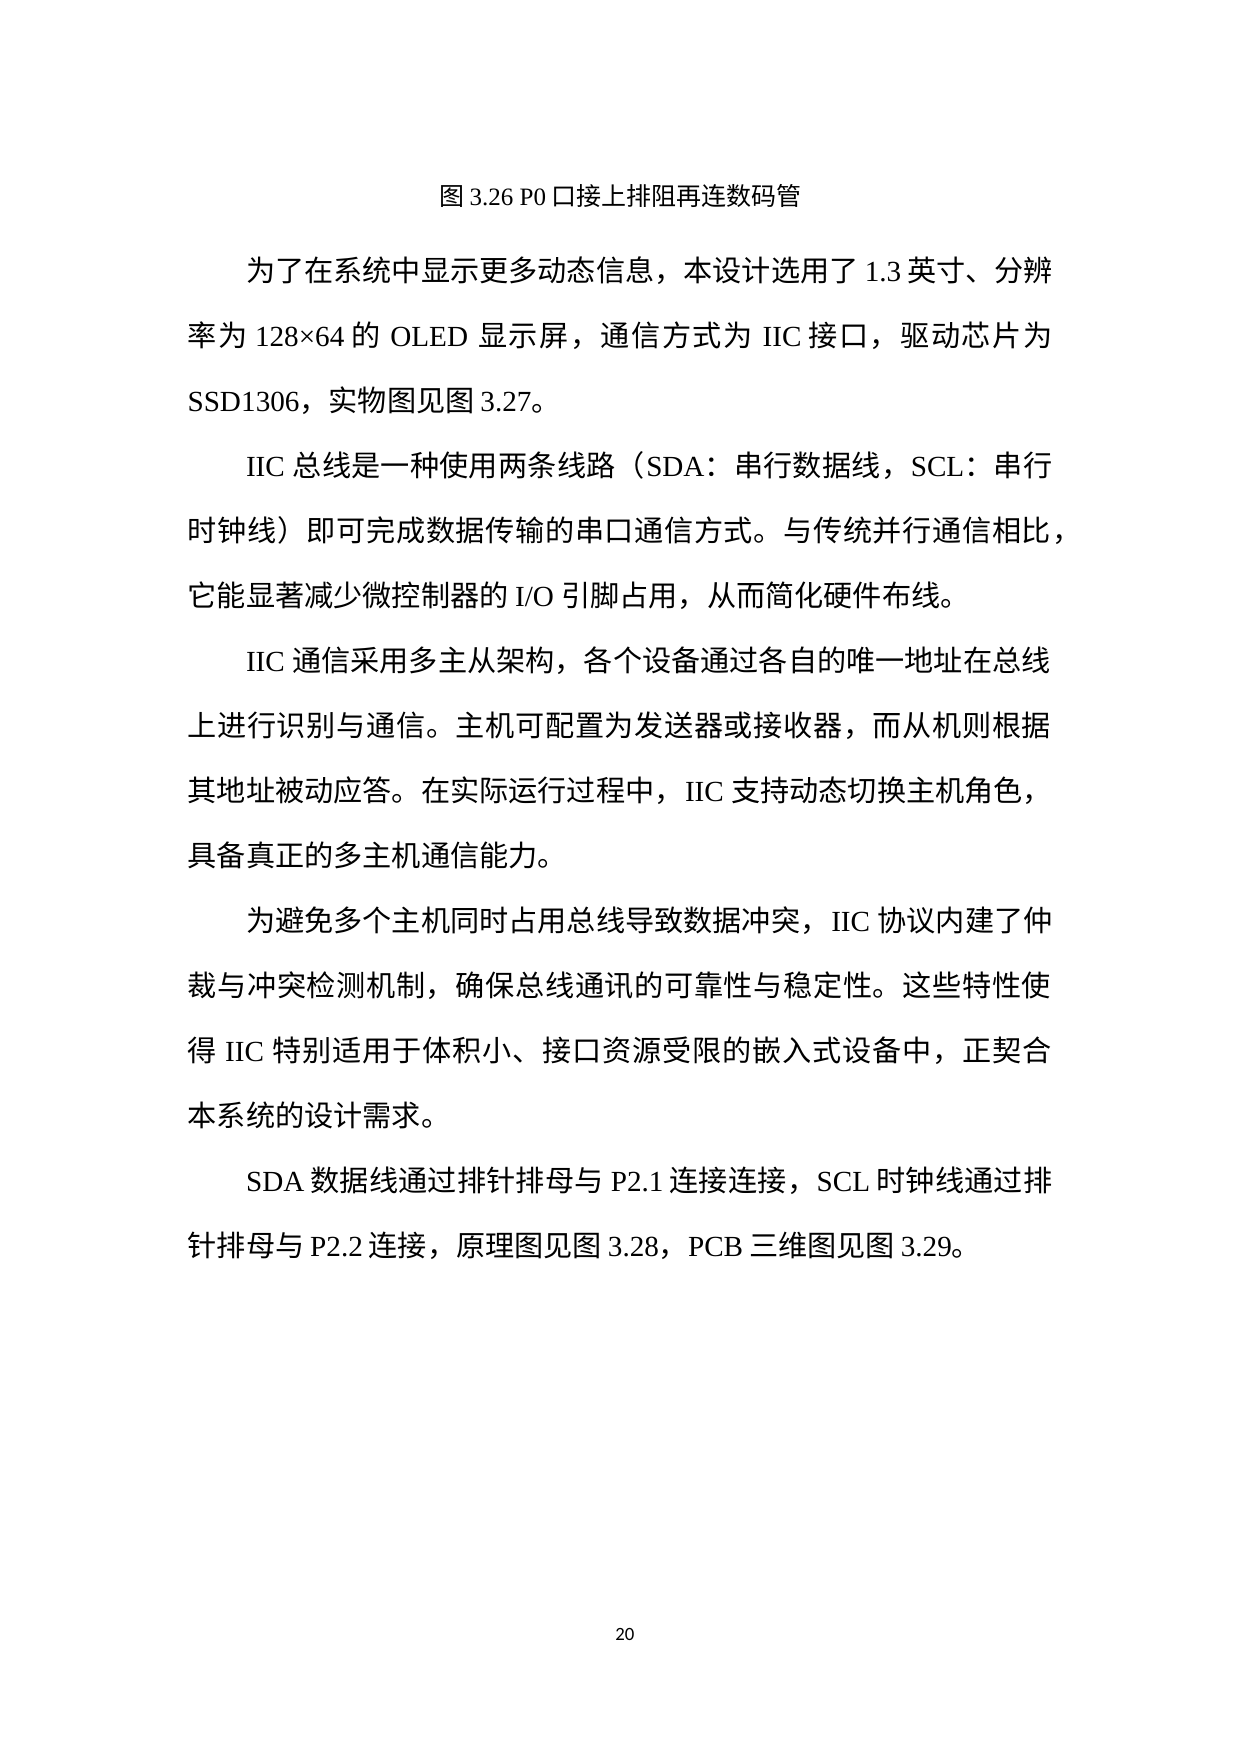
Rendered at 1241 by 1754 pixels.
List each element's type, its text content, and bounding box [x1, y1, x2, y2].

text 图3.26 P0口接上排阻再连数码管 [187, 162, 1053, 227]
text SDA数据线通过排针排母与P2.1连接连接，SCL时钟线通过排针排母与P2.2连接，原理图见图3.28，PCB三维图见图3.29。 [187, 1146, 1053, 1276]
text 为避免多个主机同时占用总线导致数据冲突，IIC 协议内建了仲裁与冲突检测机制，确保总线通讯的可靠性与稳定性。这些特性使得 IIC 特别适用于体积小、接口资源受限的嵌入式设备中，正契合本系统的设计需求。 [187, 886, 1053, 1146]
text 为了在系统中显示更多动态信息，本设计选用了1.3英寸、分辨率为128×64的 OLED 显示屏，通信方式为 IIC接口，驱动芯片为SSD1306，实物图见图3.27。 [187, 236, 1053, 431]
text IIC 通信采用多主从架构，各个设备通过各自的唯一地址在总线上进行识别与通信。主机可配置为发送器或接收器，而从机则根据其地址被动应答。在实际运行过程中，IIC 支持动态切换主机角色，具备真正的多主机通信能力。 [187, 626, 1053, 886]
text IIC 总线是一种使用两条线路（SDA：串行数据线，SCL：串行时钟线）即可完成数据传输的串口通信方式。与传统并行通信相比，它能显著减少微控制器的 I/O 引脚占用，从而简化硬件布线。 [187, 431, 1053, 626]
